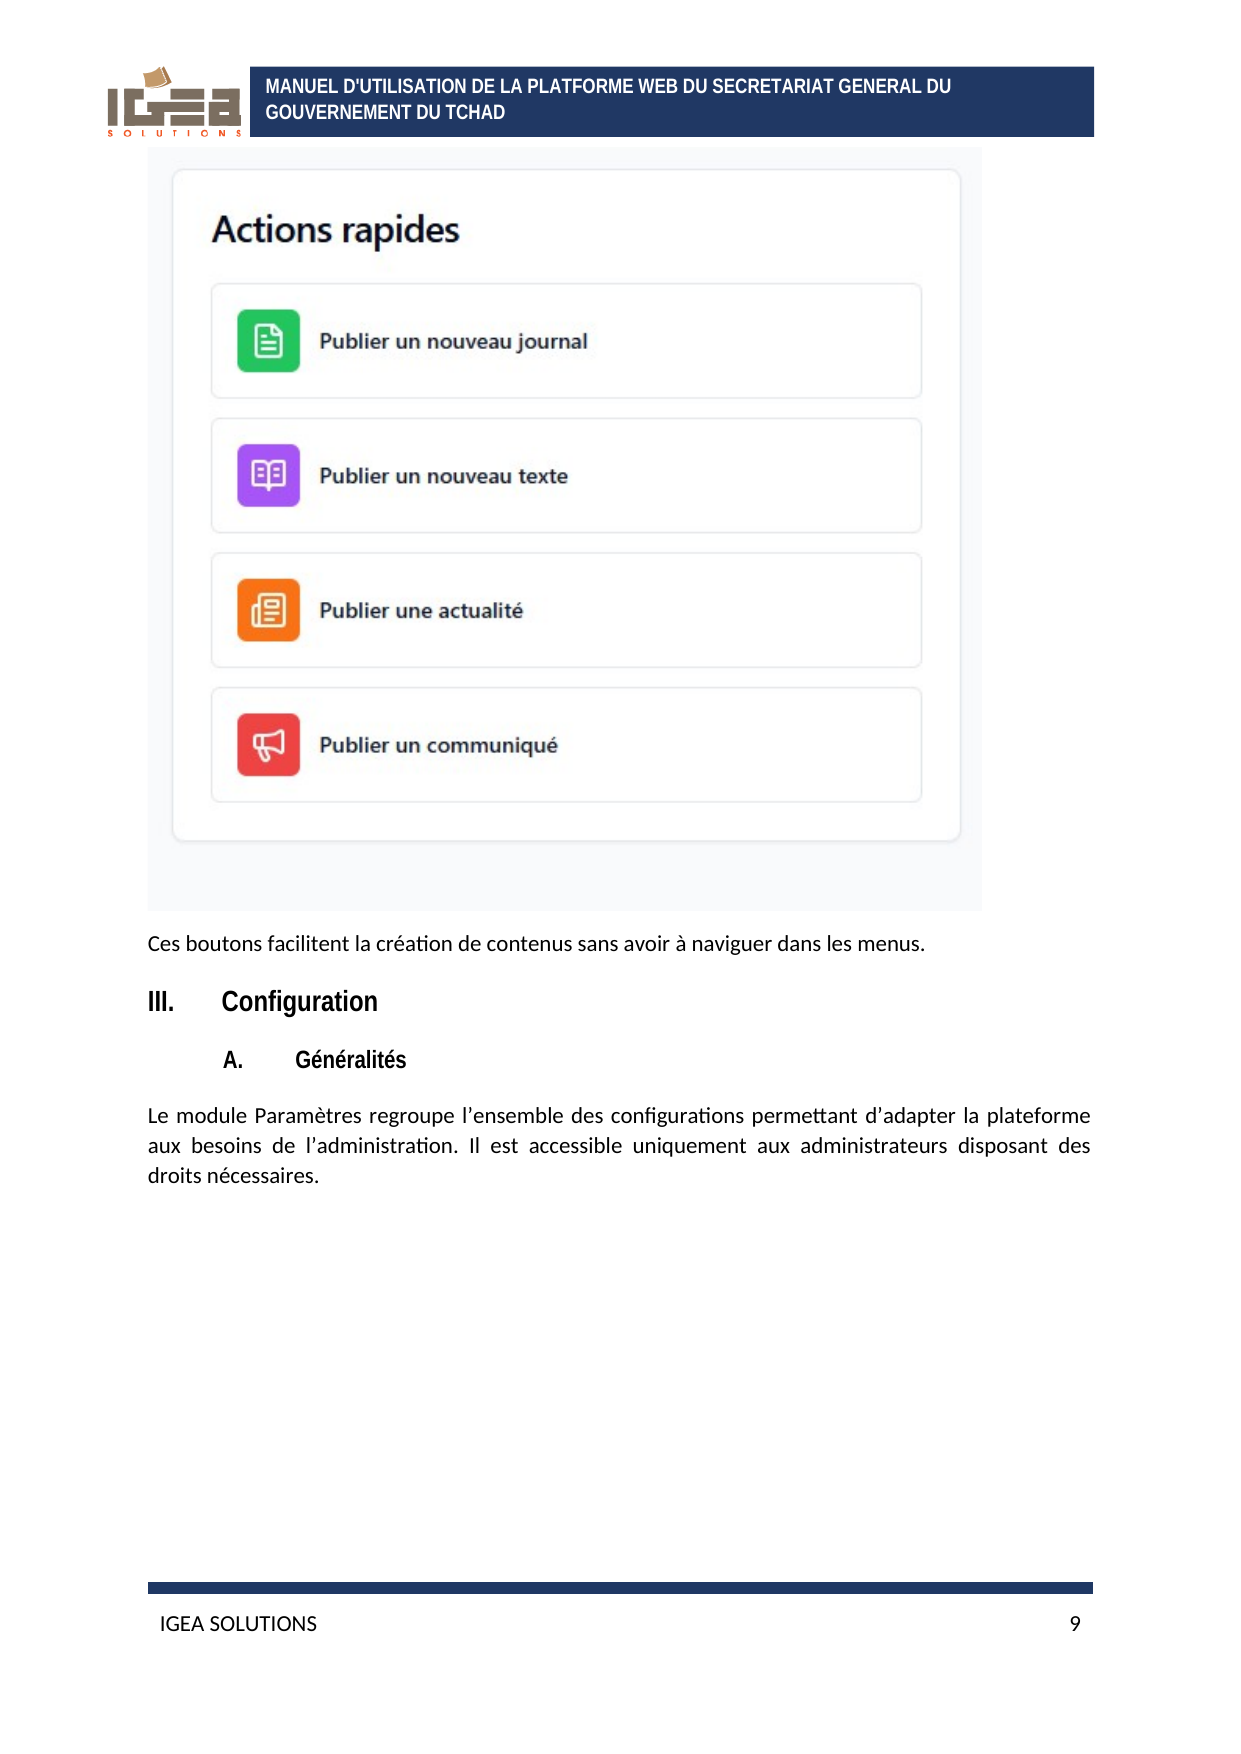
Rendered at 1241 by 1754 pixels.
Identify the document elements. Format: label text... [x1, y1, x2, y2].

text Ces boutons facilitent la création de contenus sans avoir à naviguer dans les menus. [148, 929, 1093, 957]
subtitle Généralités [223, 1045, 1093, 1074]
subtitle Configuration [148, 984, 1093, 1018]
picture [107, 66, 241, 137]
text Le module Paramètres regroupe l’ensemble des configurations permettant d’adapter la plateforme aux besoins de l’administration. Il est accessible uniquement aux administrateurs disposant des droits nécessaires. [148, 1101, 1093, 1189]
picture [147, 147, 982, 911]
